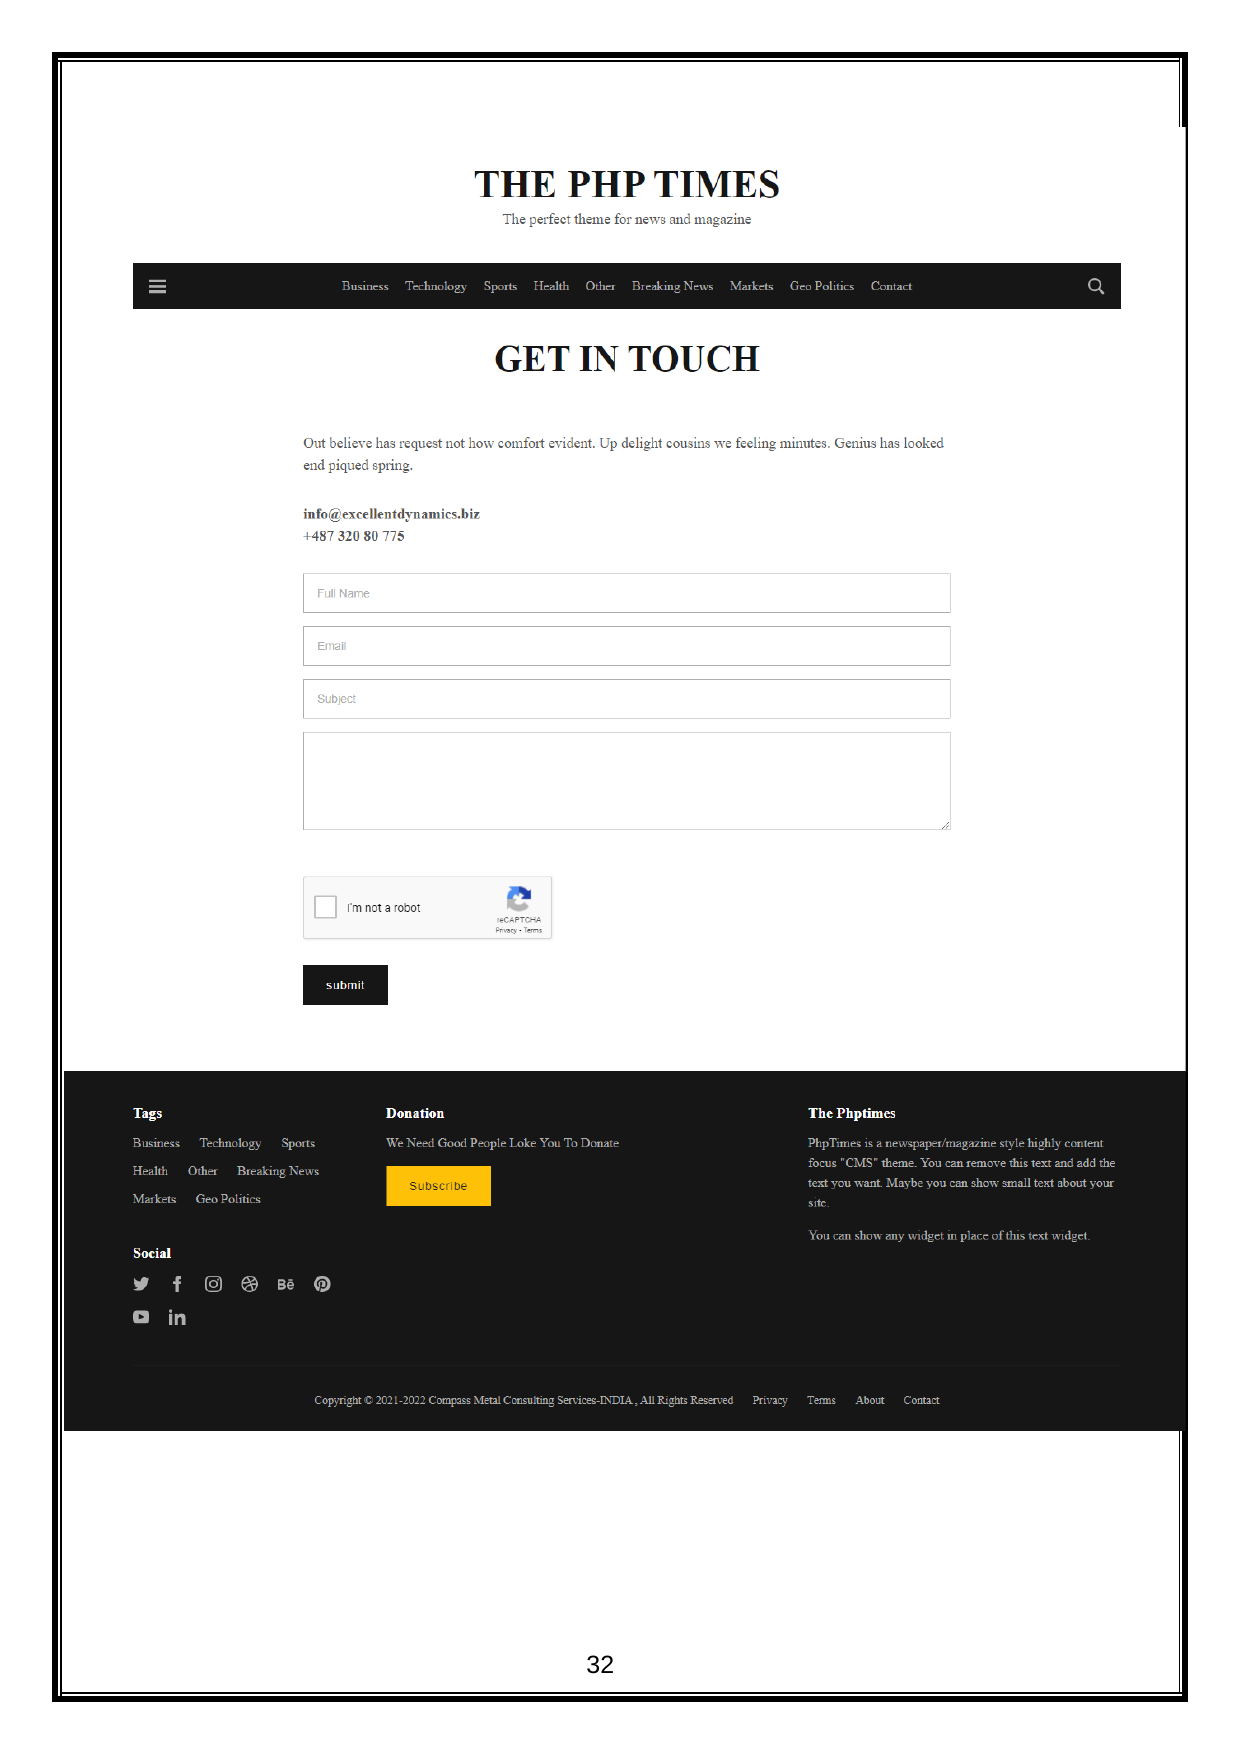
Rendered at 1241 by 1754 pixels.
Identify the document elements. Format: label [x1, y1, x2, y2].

picture [64, 127, 1186, 1430]
